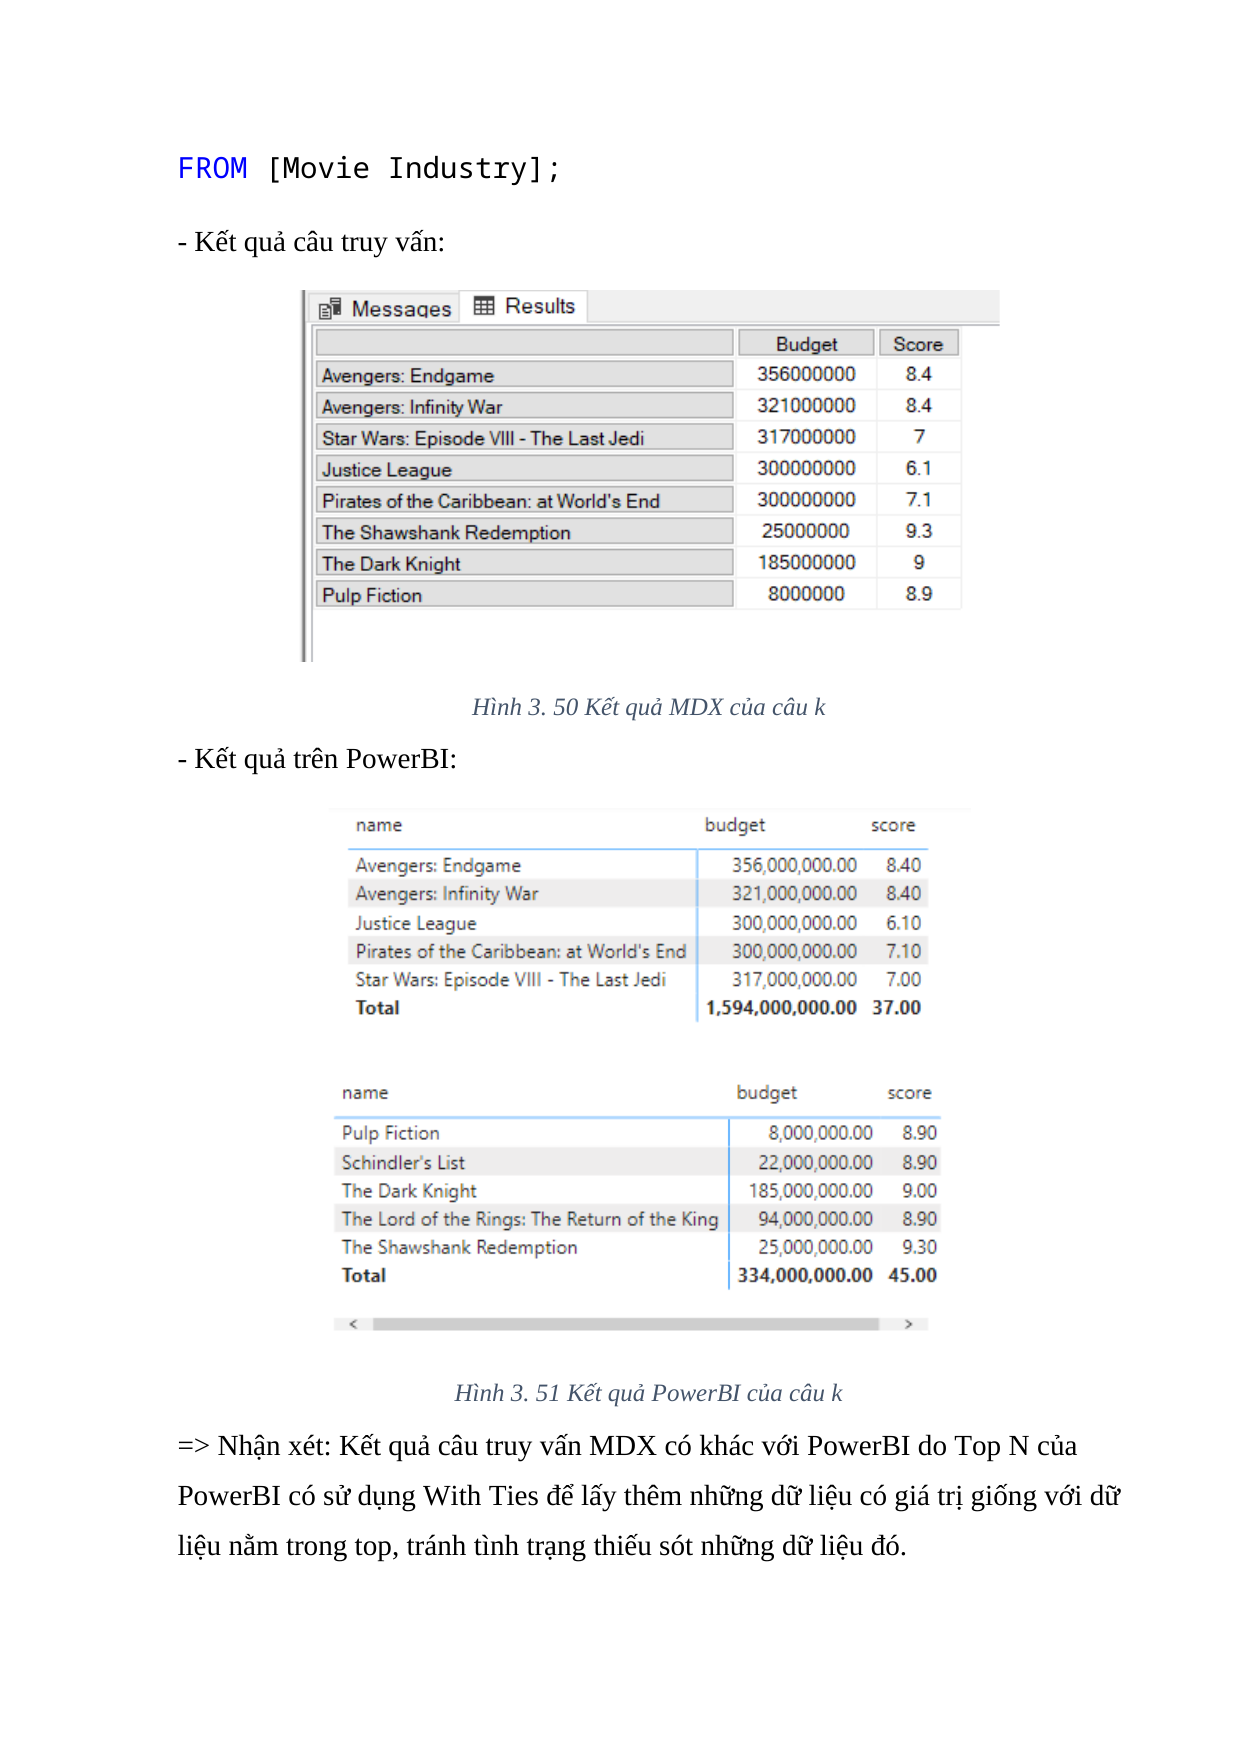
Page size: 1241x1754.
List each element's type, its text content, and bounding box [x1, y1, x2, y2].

picture [299, 290, 1000, 662]
text Hình 3. 51 Kết quả PowerBI của câu k [177, 1378, 1122, 1407]
picture [328, 808, 971, 1348]
text FROM [Movie Industry]; [177, 148, 1122, 187]
text - Kết quả câu truy vấn: [177, 224, 1122, 257]
text Hình 3. 50 Kết quả MDX của câu k [177, 692, 1122, 721]
text - Kết quả trên PowerBI: [177, 741, 1122, 775]
text => Nhận xét: Kết quả câu truy vấn MDX có khác với PowerBI do Top N của PowerBI có sử dụng With Ties để lấy thêm những dữ liệu có giá trị giống với dữ liệu nằm trong top, tránh tình trạng thiếu sót những dữ liệu đó. [177, 1428, 1122, 1562]
